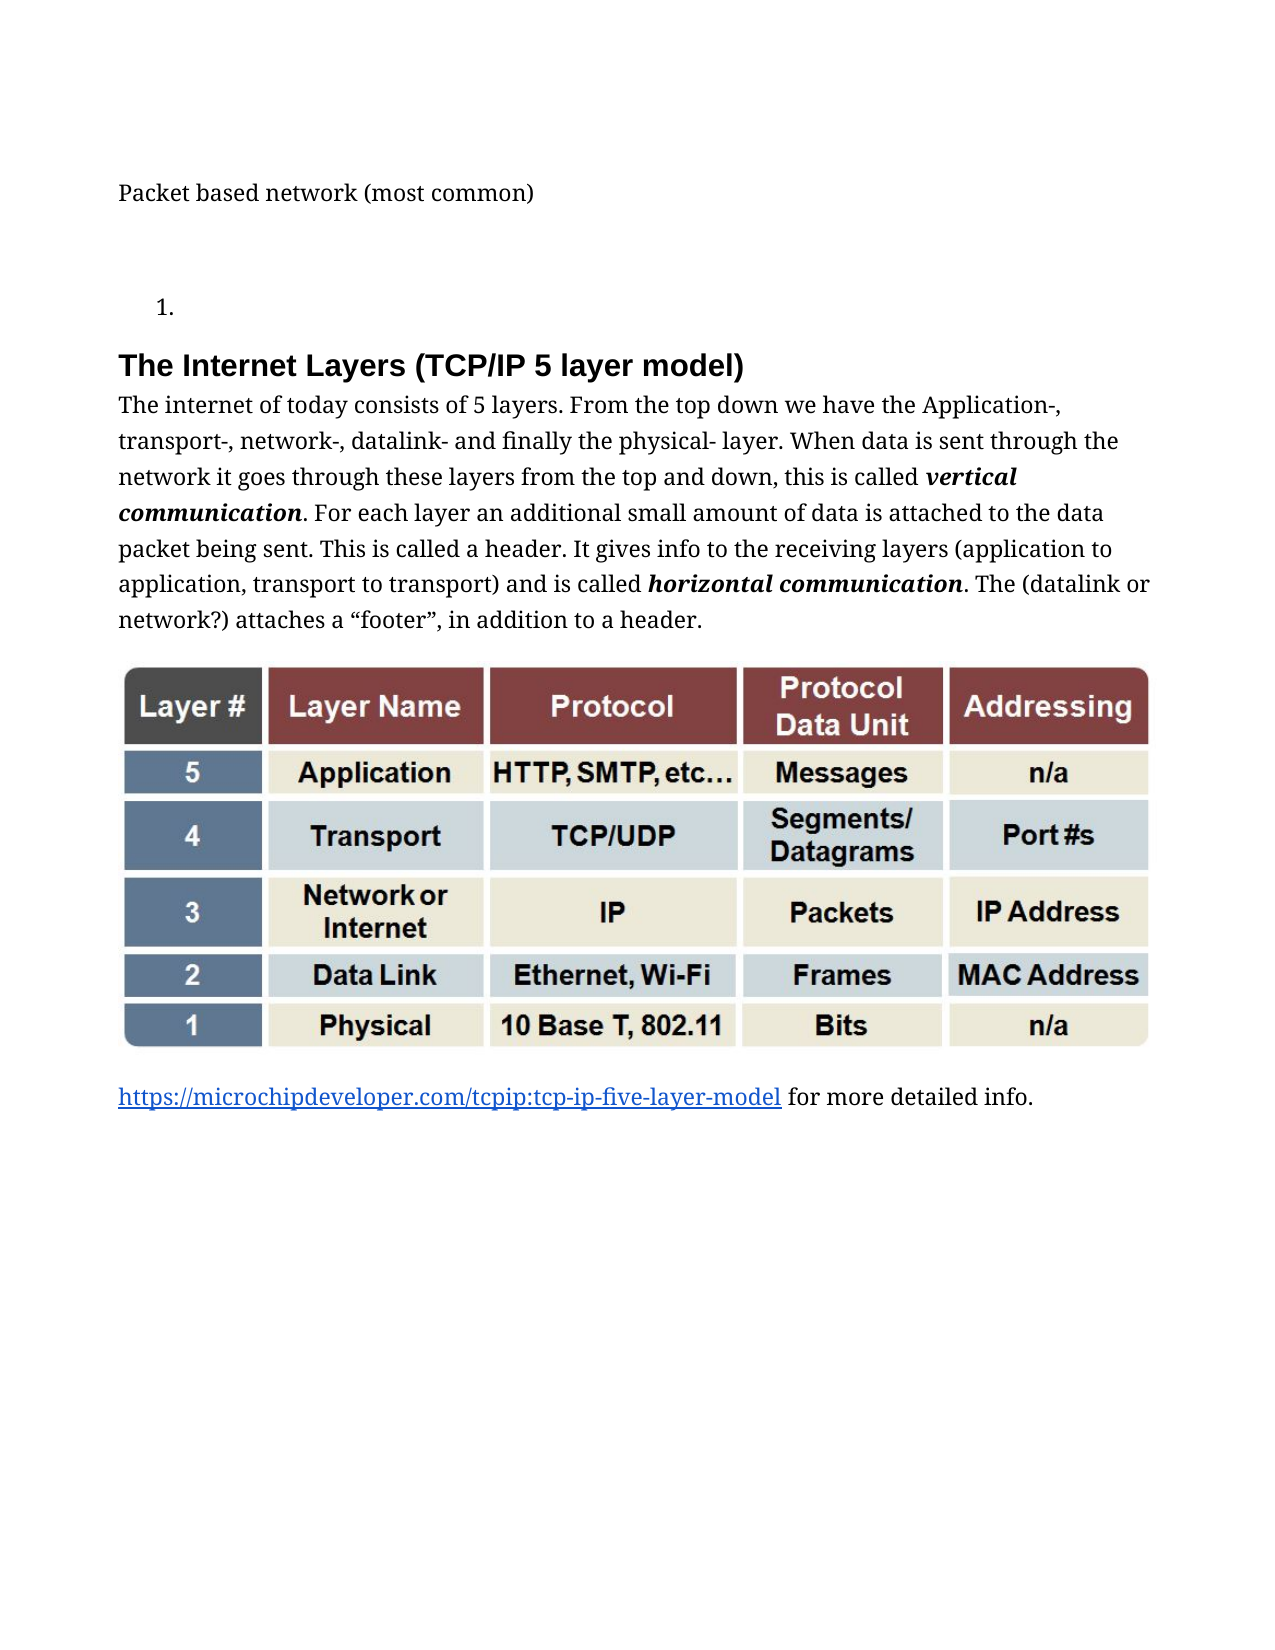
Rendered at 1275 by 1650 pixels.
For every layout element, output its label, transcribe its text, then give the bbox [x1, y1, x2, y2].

text Packet based network (most common) [118, 177, 1157, 208]
subtitle The Internet Layers (TCP/IP 5 layer model) [118, 347, 1157, 383]
text https://microchipdeveloper.com/tcpip:tcp-ip-five-layer-model for more detailed info. [118, 1080, 1157, 1112]
text The internet of today consists of 5 layers. From the top down we have the Application-, transport-, network-, datalink- and finally the physical- layer. When data is sent through the network it goes through these layers from the top and down, this is called vertical communication. For each layer an additional small amount of data is attached to the data packet being sent. This is called a header. It gives info to the receiving layers (application to application, transport to transport) and is called horizontal communication. The (datalink or network?) attaches a “footer”, in addition to a header. [118, 389, 1157, 636]
picture [118, 661, 1157, 1055]
